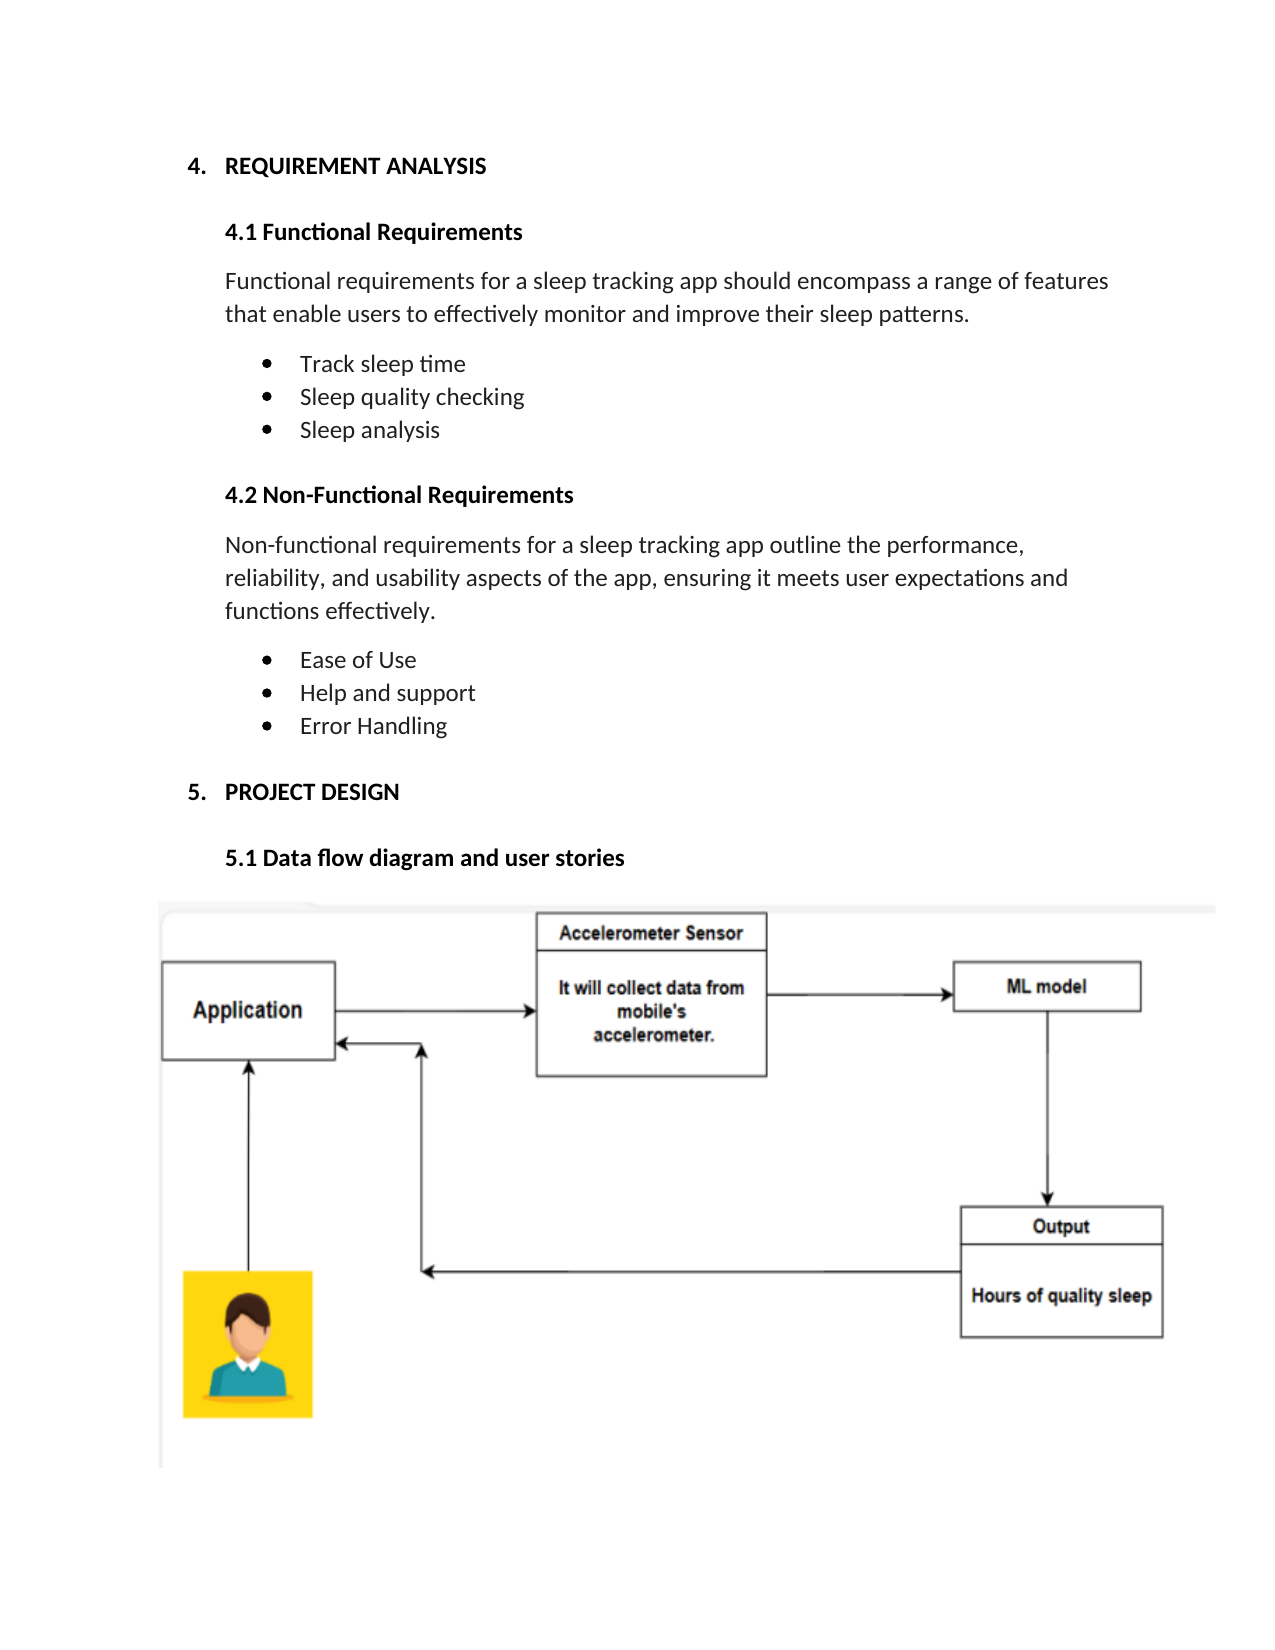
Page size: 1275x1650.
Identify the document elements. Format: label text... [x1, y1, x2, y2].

list Functional Requirements [225, 216, 1125, 246]
list Error Handling [262, 710, 1125, 741]
list Ease of Use [262, 644, 1125, 675]
list Help and support [262, 677, 1125, 708]
text Non-functional requirements for a sleep tracking app outline the performance, reliability, and usability aspects of the app, ensuring it meets user expectations and functions effectively. [225, 529, 1125, 626]
list REQUIREMENT ANALYSIS [187, 150, 1125, 181]
list Sleep quality checking [262, 381, 1125, 411]
list 5.1 Data flow diagram and user stories [225, 842, 1125, 873]
list Track sleep time [262, 348, 1125, 378]
list PROJECT DESIGN [187, 776, 1125, 807]
list Sleep analysis [262, 414, 1125, 444]
list Non-Functional Requirements [225, 479, 1125, 510]
picture [150, 891, 1216, 1468]
text Functional requirements for a sleep tracking app should encompass a range of features that enable users to effectively monitor and improve their sleep patterns. [225, 265, 1125, 329]
